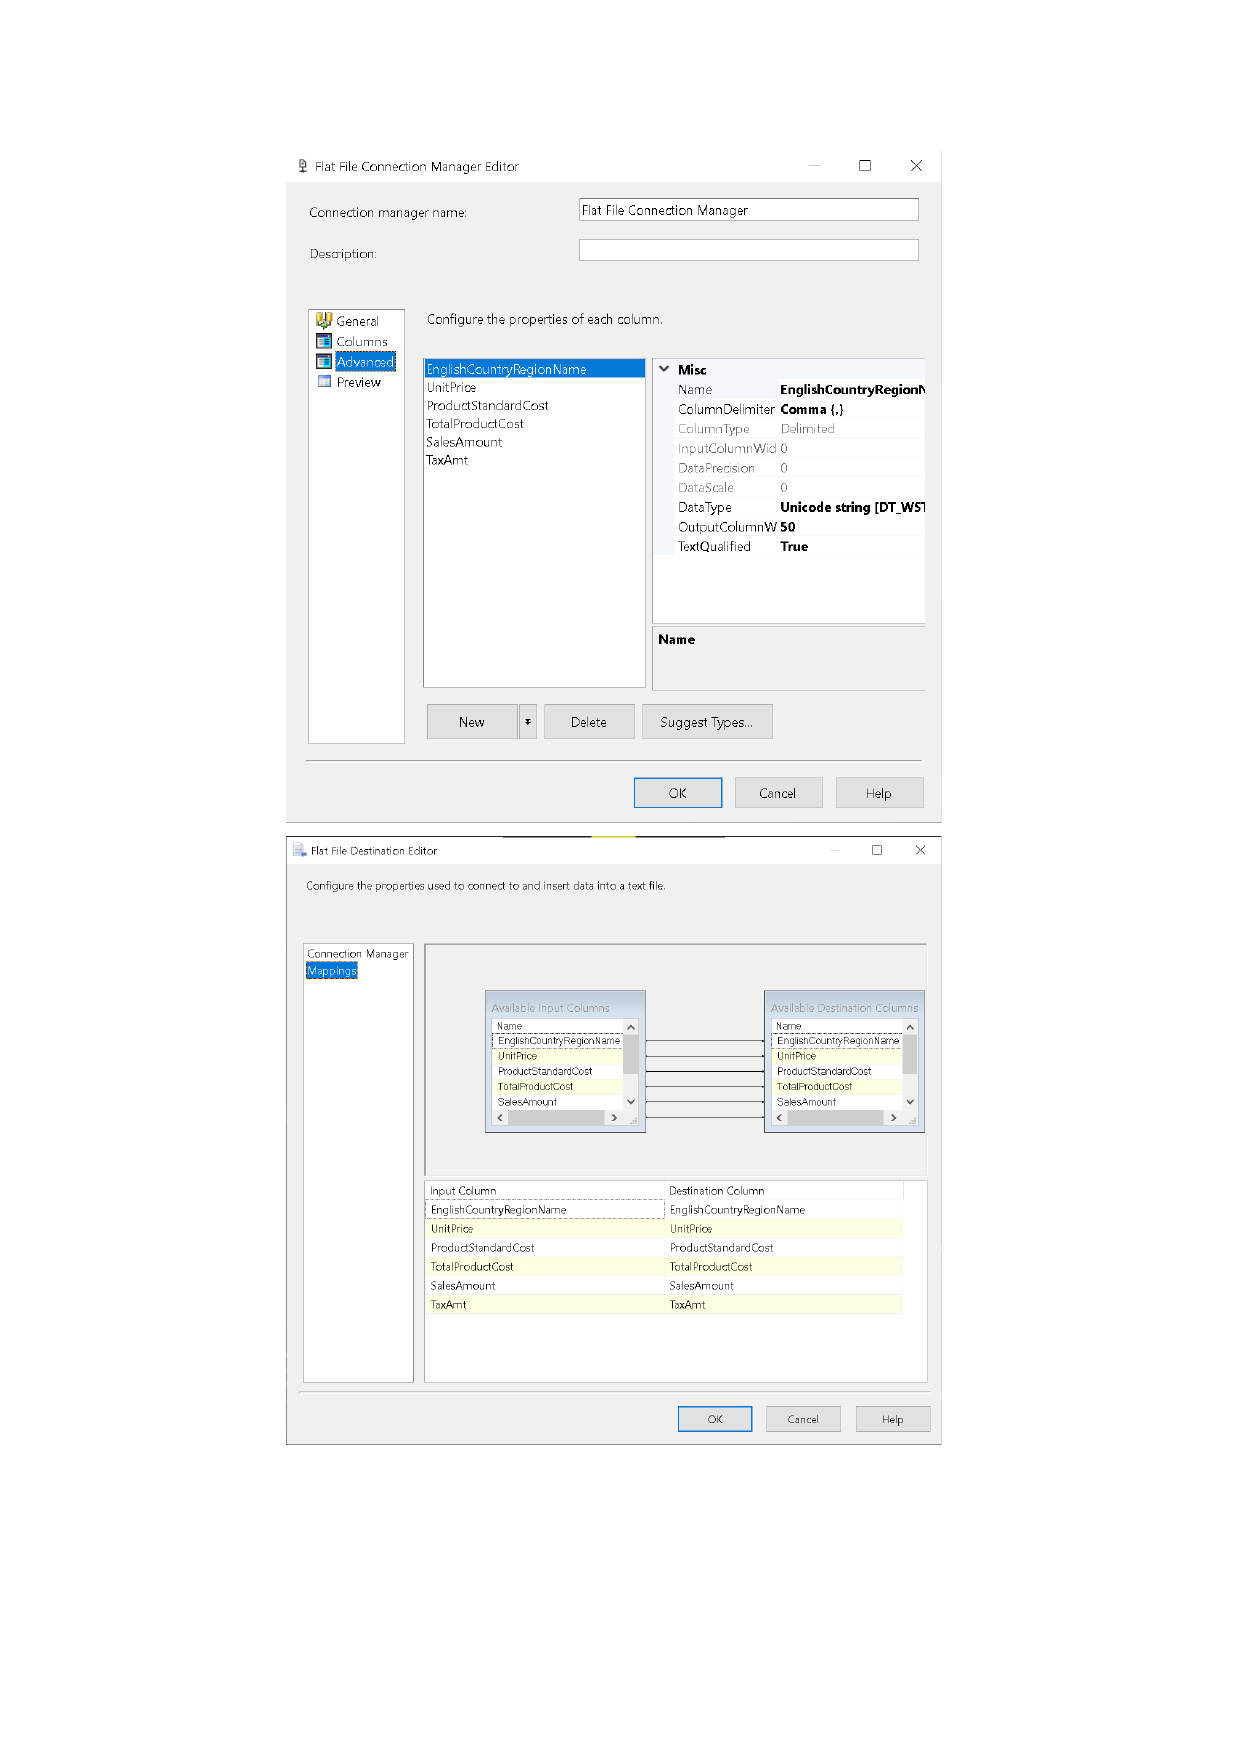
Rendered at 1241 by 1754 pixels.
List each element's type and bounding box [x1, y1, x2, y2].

picture [286, 836, 942, 1445]
picture [286, 150, 942, 823]
